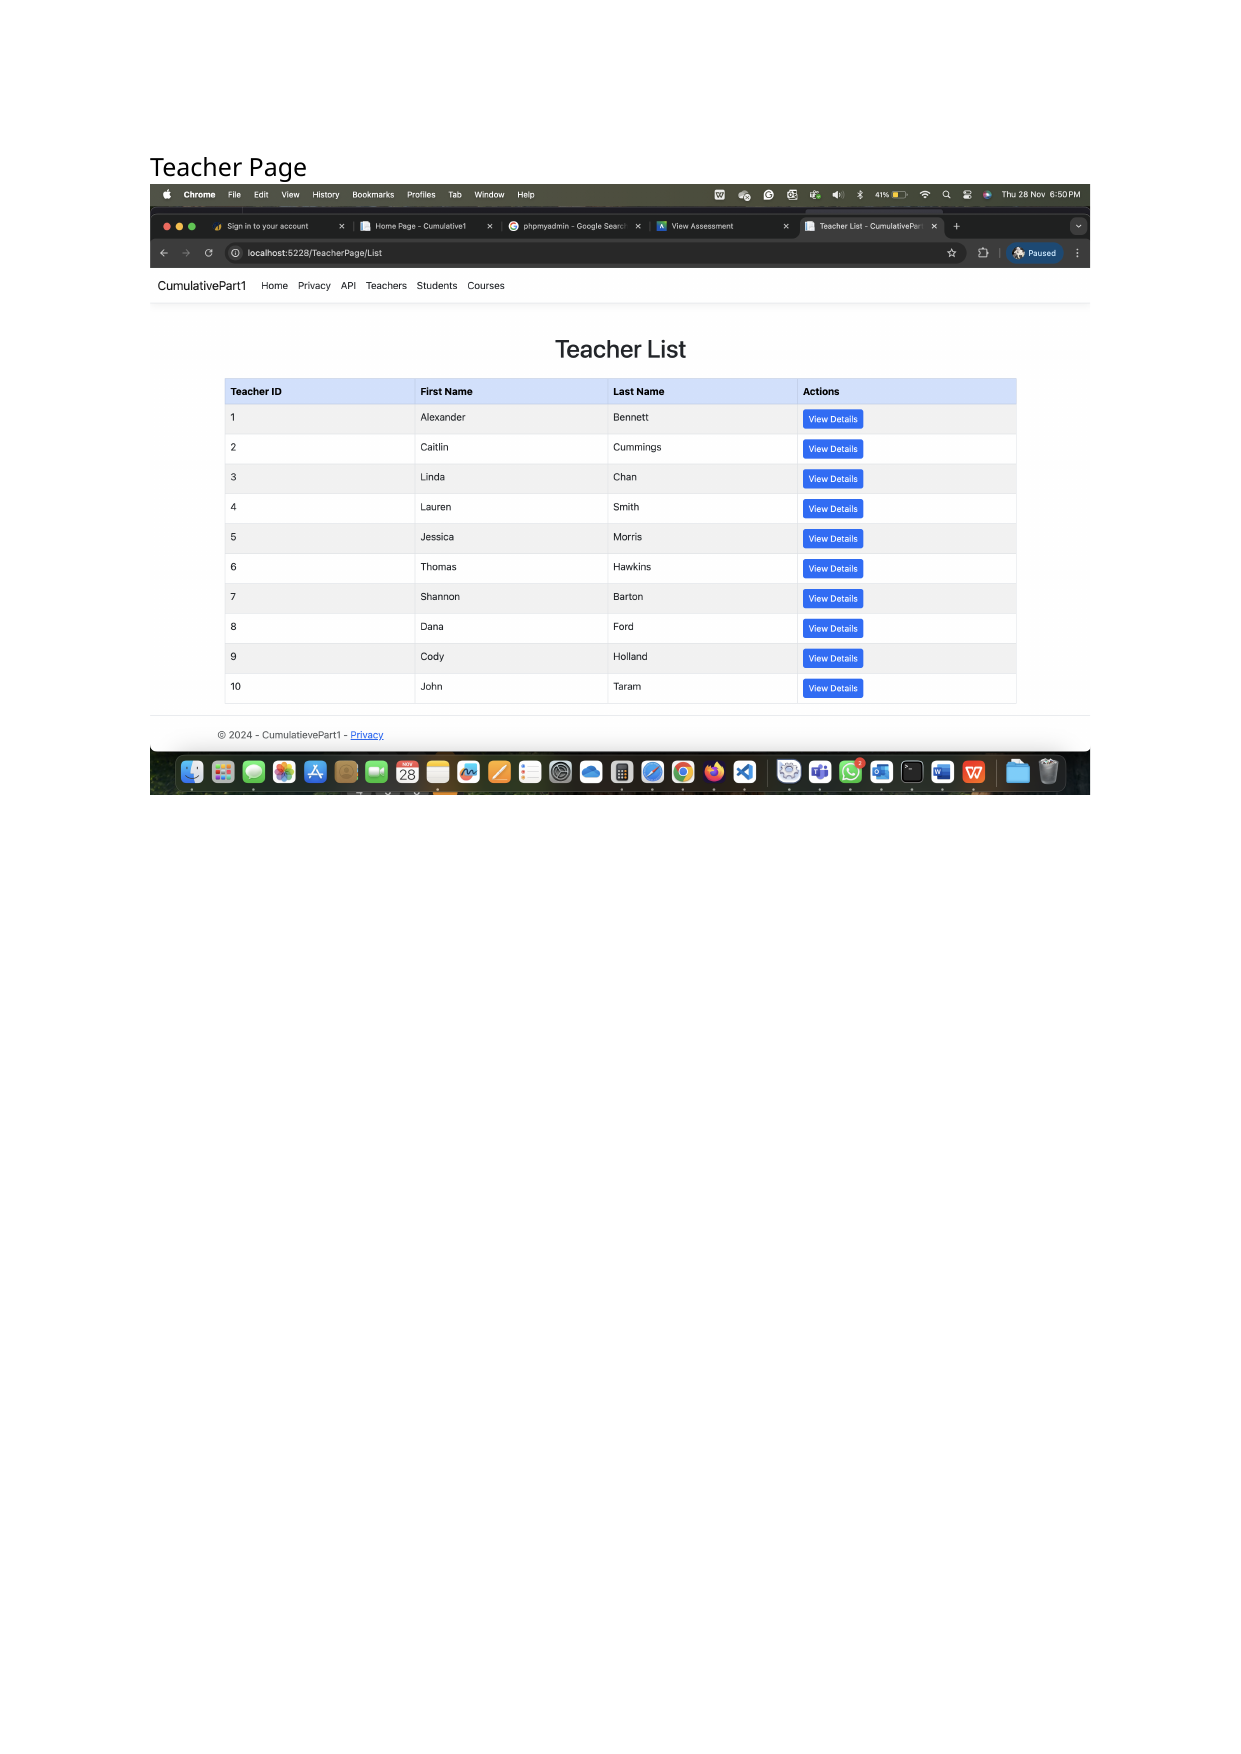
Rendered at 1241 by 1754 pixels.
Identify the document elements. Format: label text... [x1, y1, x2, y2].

text Teacher Page [150, 150, 1090, 184]
picture [150, 184, 1091, 795]
